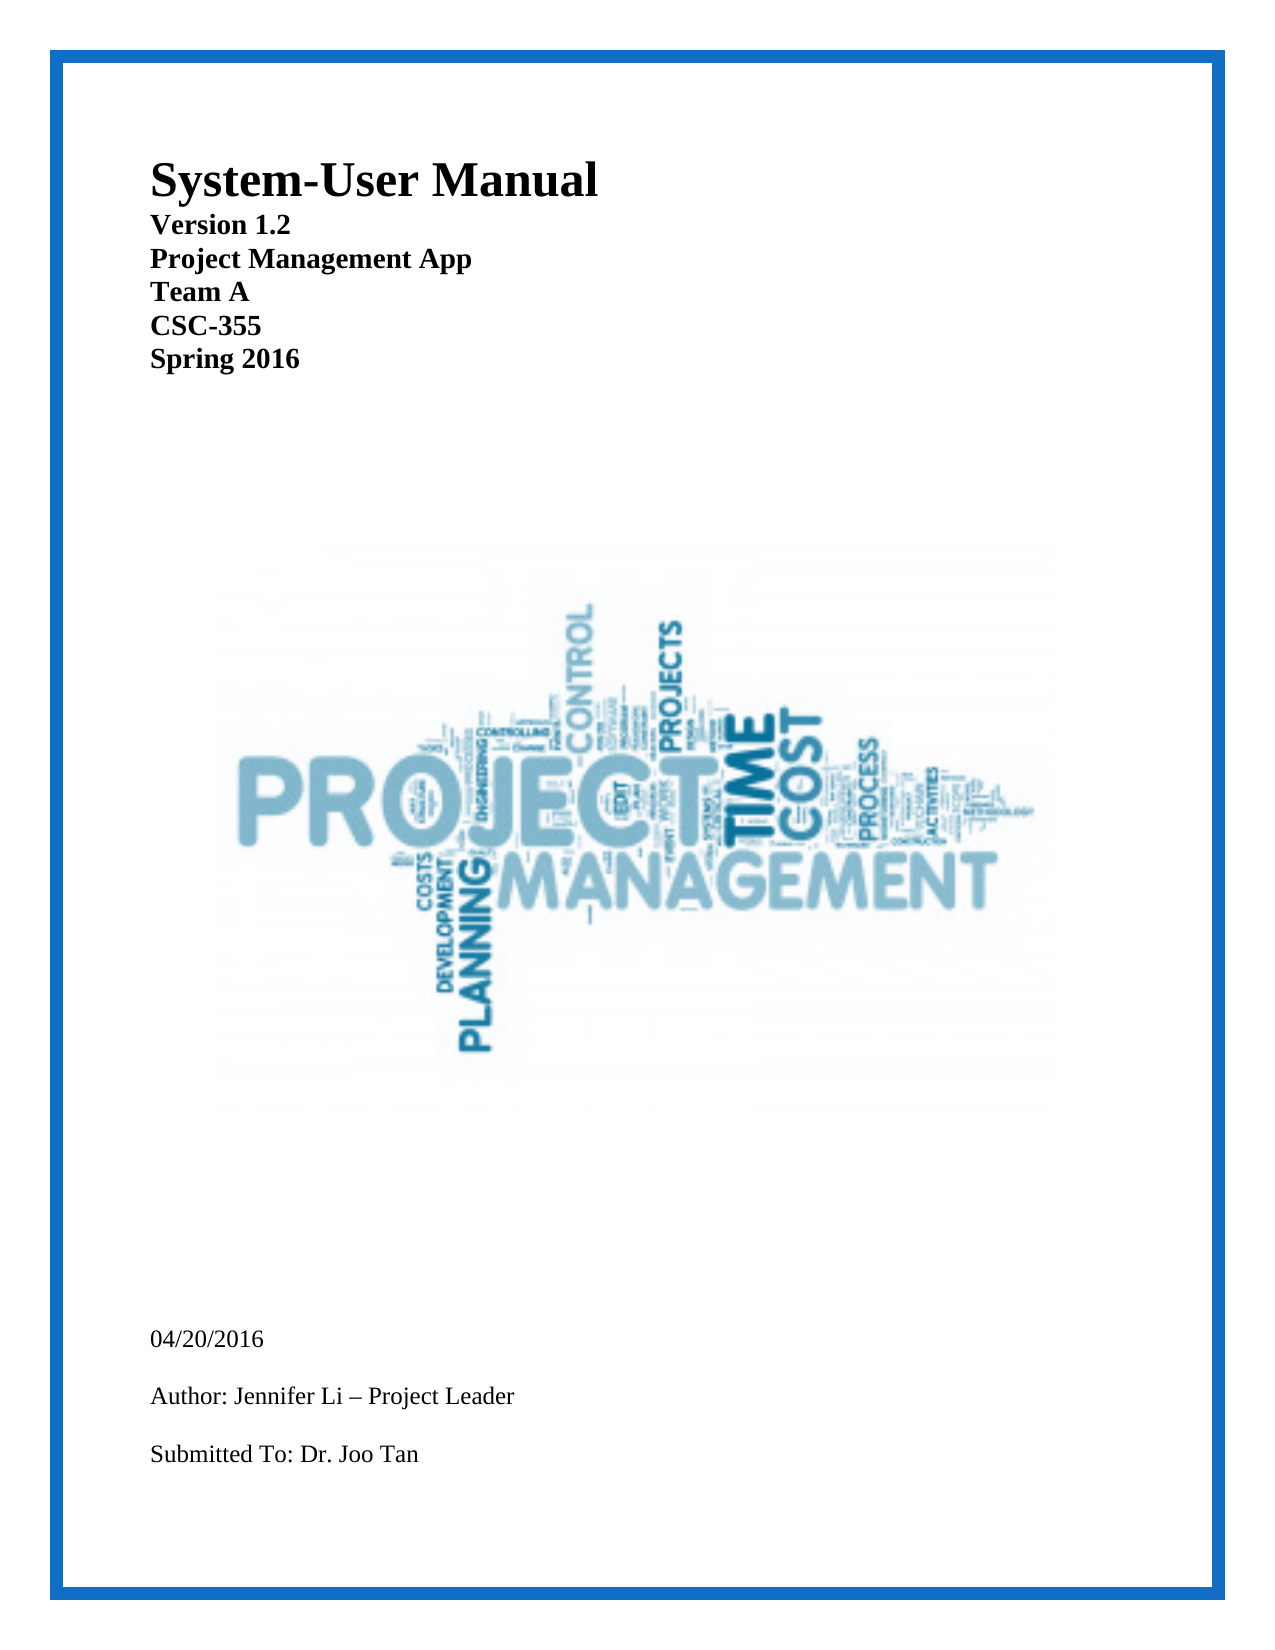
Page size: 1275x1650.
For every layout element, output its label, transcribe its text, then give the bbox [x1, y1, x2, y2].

text Submitted To: Dr. Joo Tan [150, 1439, 1125, 1468]
text CSC-355 [150, 308, 1125, 342]
text Team A [150, 274, 1125, 308]
text Author: Jennifer Li – Project Leader [150, 1381, 1125, 1410]
text Version 1.2 [150, 207, 1125, 241]
text Spring 2016 [150, 342, 1125, 375]
text Project Management App [150, 241, 1125, 274]
text System-User Manual [150, 150, 1125, 207]
text 04/20/2016 [150, 1324, 1125, 1353]
